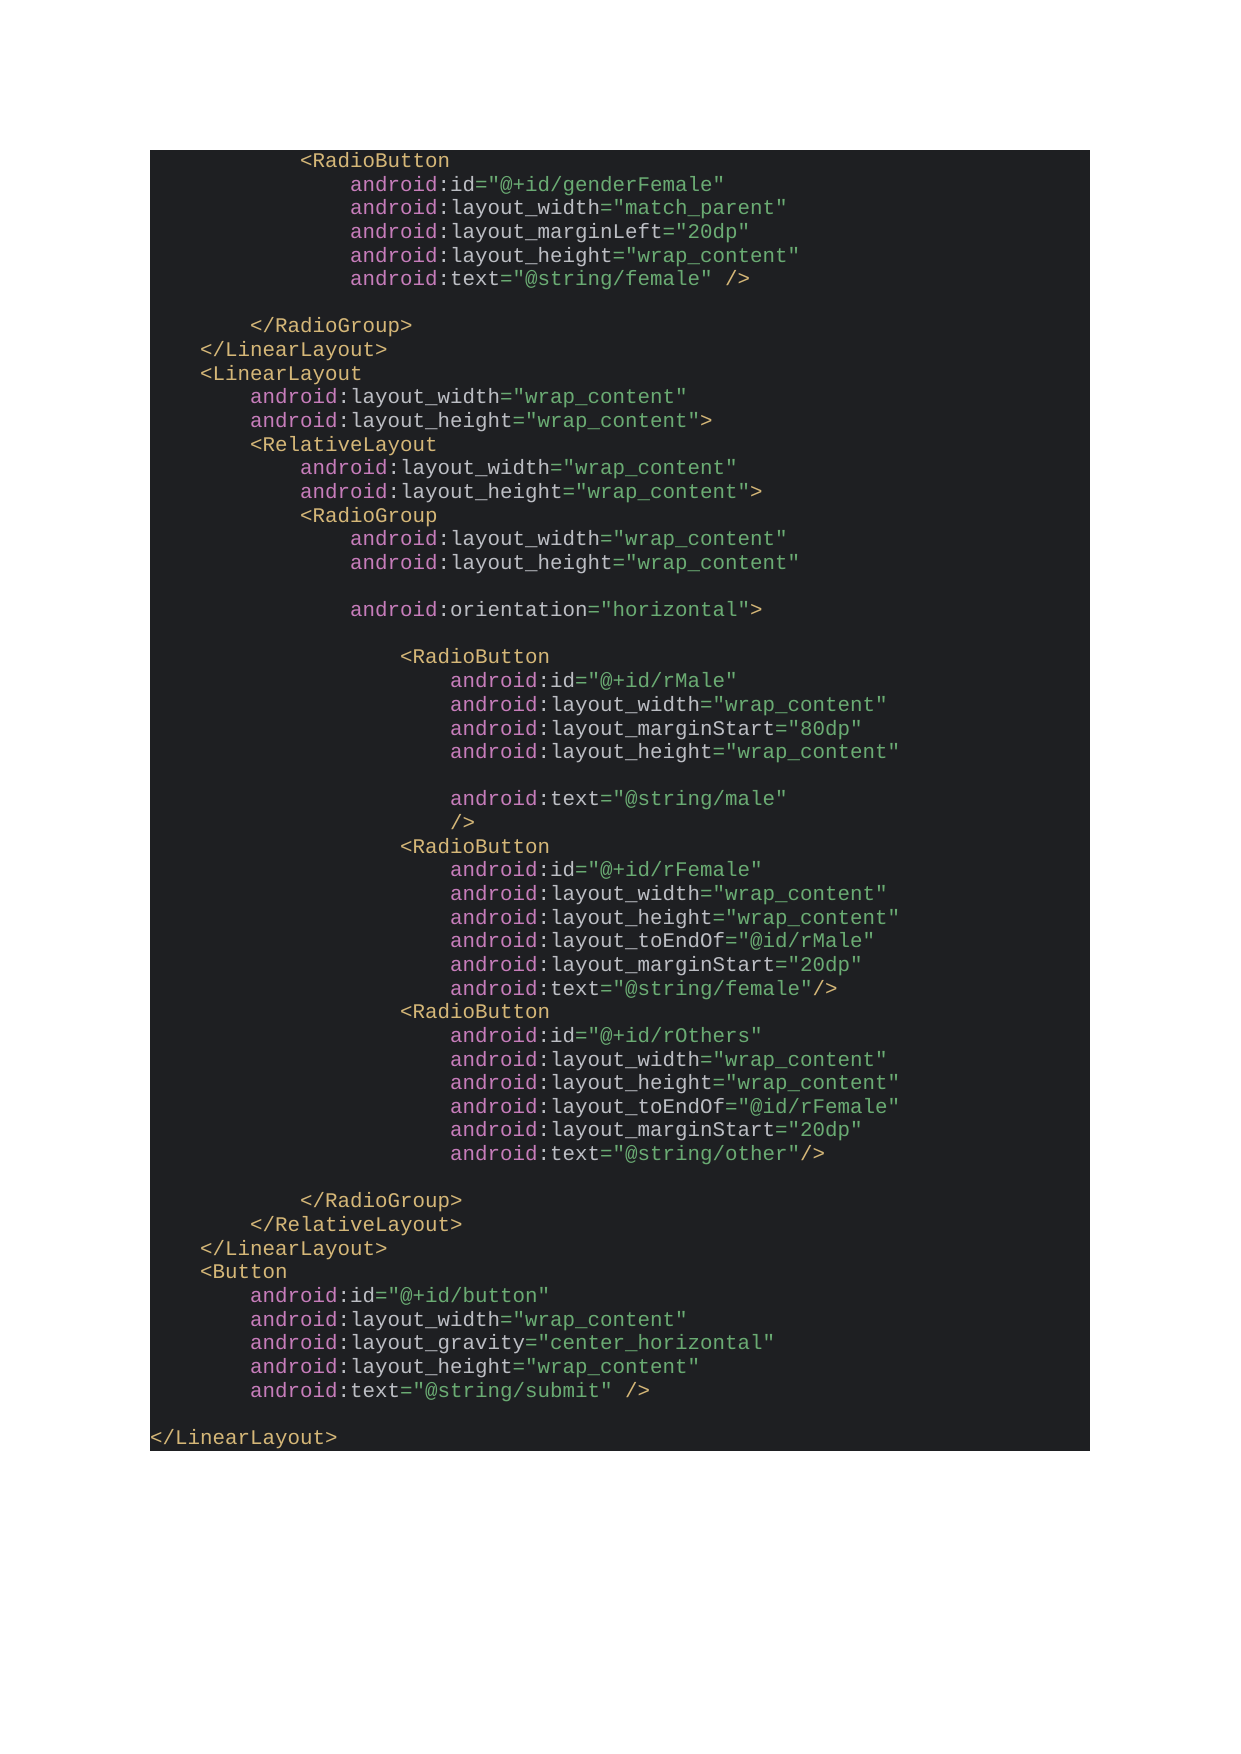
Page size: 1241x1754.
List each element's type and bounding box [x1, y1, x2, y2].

text [150, 150, 1090, 1451]
